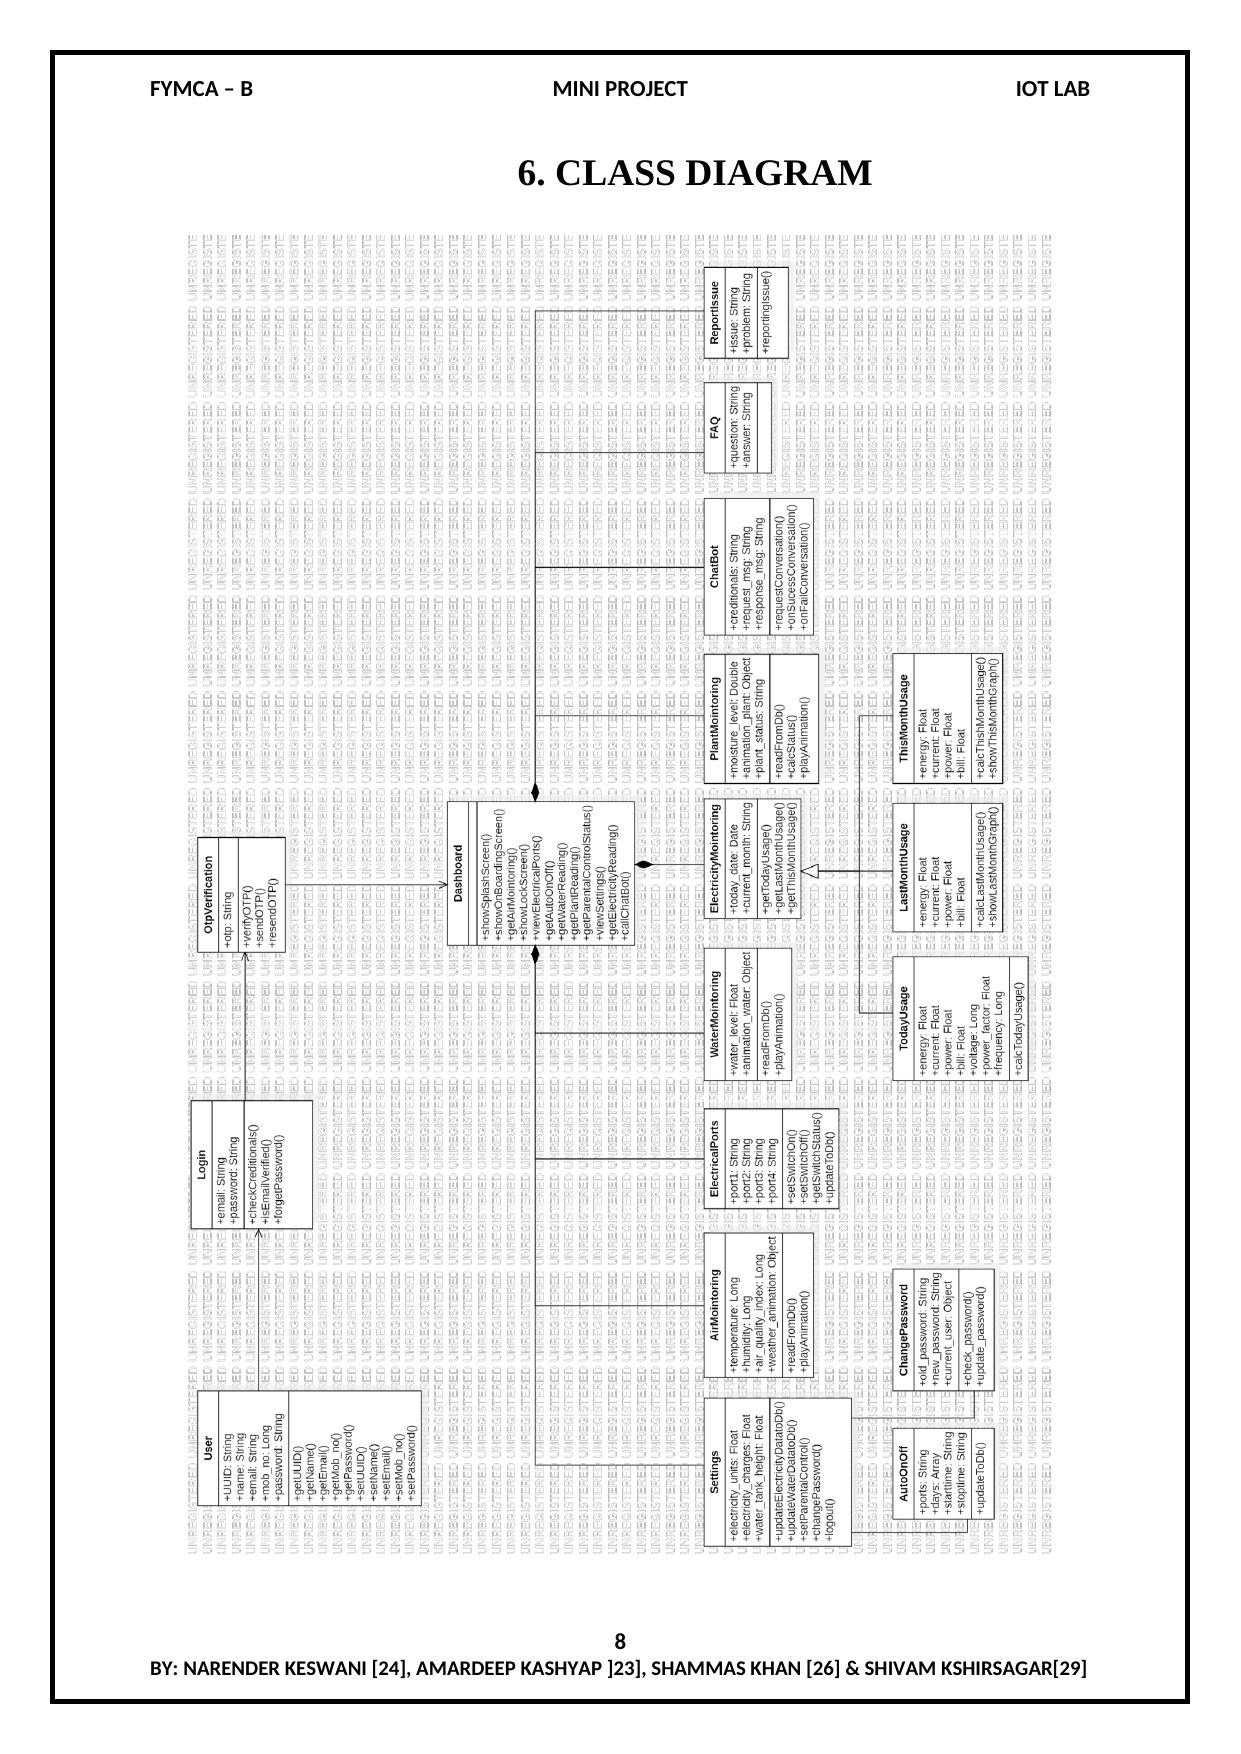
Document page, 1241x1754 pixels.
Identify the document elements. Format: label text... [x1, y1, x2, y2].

list CLASS DIAGRAM [300, 150, 1090, 193]
picture [183, 236, 1061, 1554]
